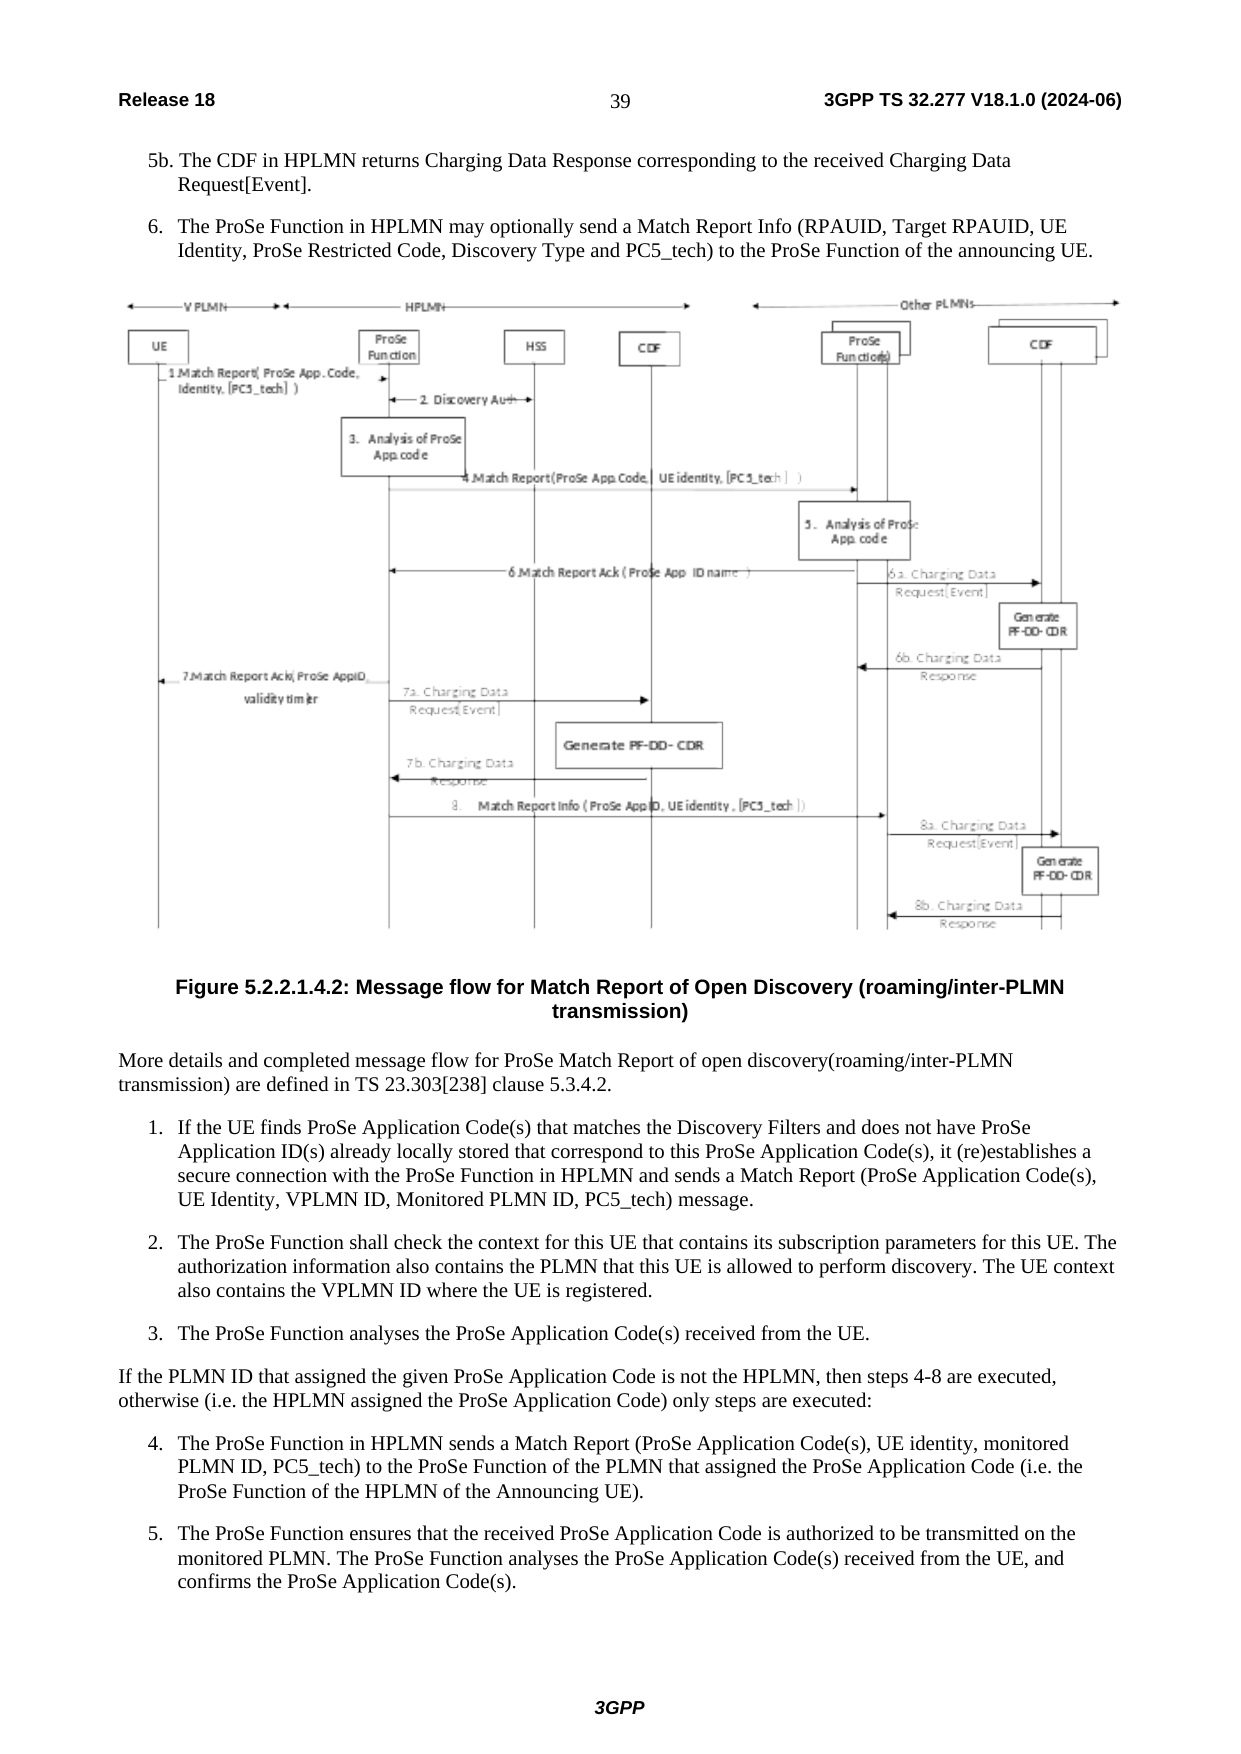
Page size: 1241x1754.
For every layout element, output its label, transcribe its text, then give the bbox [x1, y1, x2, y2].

text 4. The ProSe Function in HPLMN sends a Match Report (ProSe Application Code(s), UE identity, monitored PLMN ID, PC5_tech) to the ProSe Function of the PLMN that assigned the ProSe Application Code (i.e. the ProSe Function of the HPLMN of the Announcing UE). [148, 1430, 1122, 1503]
text More details and completed message flow for ProSe Match Report of open discovery(roaming/inter-PLMN transmission) are defined in TS 23.303[238] clause 5.3.4.2. [118, 1048, 1122, 1096]
text If the PLMN ID that assigned the given ProSe Application Code is not the HPLMN, then steps 4-8 are executed, otherwise (i.e. the HPLMN assigned the ProSe Application Code) only steps are executed: [118, 1363, 1122, 1412]
text 5. The ProSe Function ensures that the received ProSe Application Code is authorized to be transmitted on the monitored PLMN. The ProSe Function analyses the ProSe Application Code(s) received from the UE, and confirms the ProSe Application Code(s). [148, 1521, 1122, 1593]
text 3. The ProSe Function analyses the ProSe Application Code(s) received from the UE. [148, 1321, 1122, 1345]
text 5b. The CDF in HPLMN returns Charging Data Response corresponding to the received Charging Data Request[Event]. [148, 147, 1122, 196]
text 2. The ProSe Function shall check the context for this UE that contains its subscription parameters for this UE. The authorization information also contains the PLMN that this UE is allowed to perform discovery. The UE context also contains the VPLMN ID where the UE is registered. [148, 1230, 1122, 1302]
text 6. The ProSe Function in HPLMN may optionally send a Match Report Info (RPAUID, Target RPAUID, UE Identity, ProSe Restricted Code, Discovery Type and PC5_tech) to the ProSe Function of the announcing UE. [148, 214, 1122, 262]
text Figure 5.2.2.1.4.2: Message flow for Match Report of Open Discovery (roaming/inter-PLMN transmission) [118, 975, 1122, 1023]
text 1. If the UE finds ProSe Application Code(s) that matches the Discovery Filters and does not have ProSe Application ID(s) already locally stored that correspond to this ProSe Application Code(s), it (re)establishes a secure connection with the ProSe Function in HPLMN and sends a Match Report (ProSe Application Code(s), UE Identity, VPLMN ID, Monitored PLMN ID, PC5_tech) message. [148, 1115, 1122, 1211]
